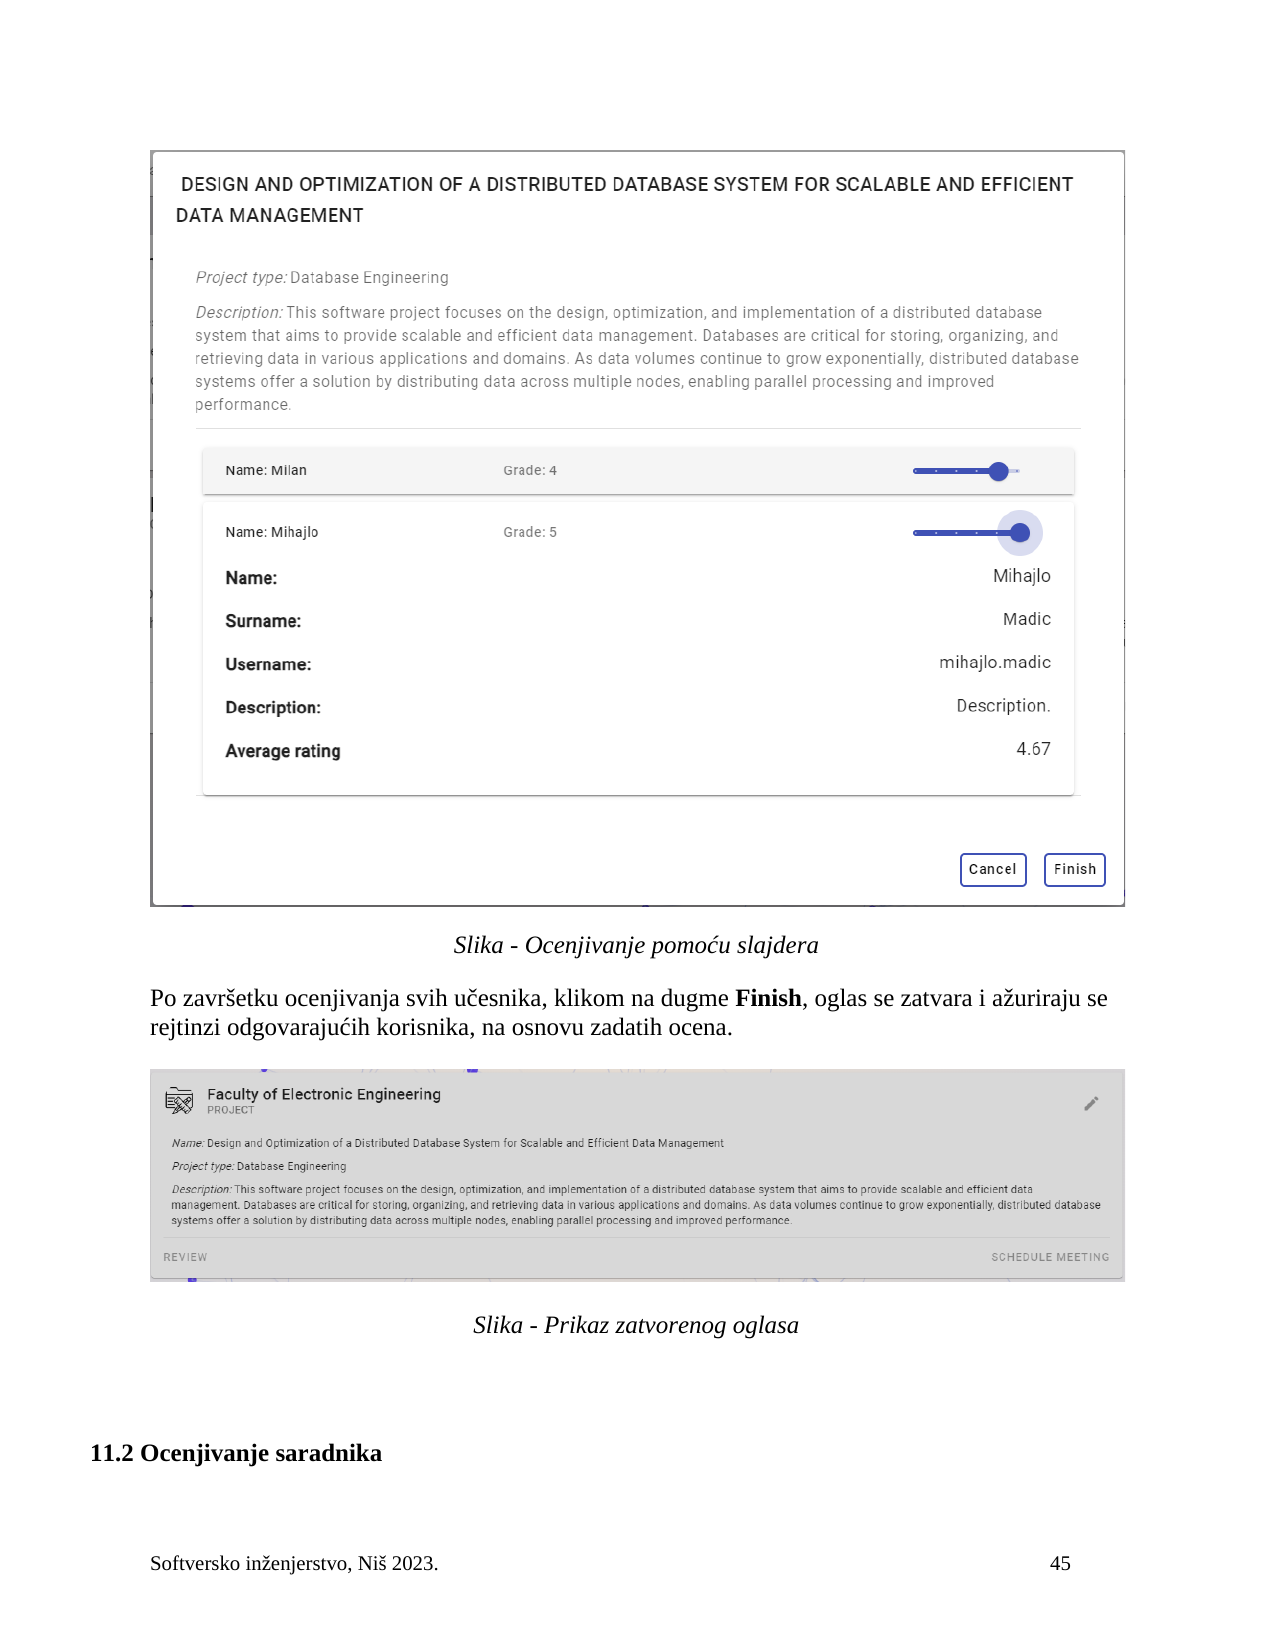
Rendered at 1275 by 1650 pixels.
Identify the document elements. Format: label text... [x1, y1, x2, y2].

text Po završetku ocenjivanja svih učesnika, klikom na dugme Finish, oglas se zatvara i ažuriraju se rejtinzi odgovarajućih korisnika, na osnovu zadatih ocena. [150, 983, 1125, 1041]
subtitle 11.2 Ocenjivanje saradnika [90, 1438, 1125, 1467]
text Slika - Prikaz zatvorenog oglasa [150, 1311, 1125, 1339]
picture [150, 150, 1125, 907]
text Slika - Ocenjivanje pomoću slajdera [150, 930, 1125, 959]
picture [150, 1069, 1125, 1282]
